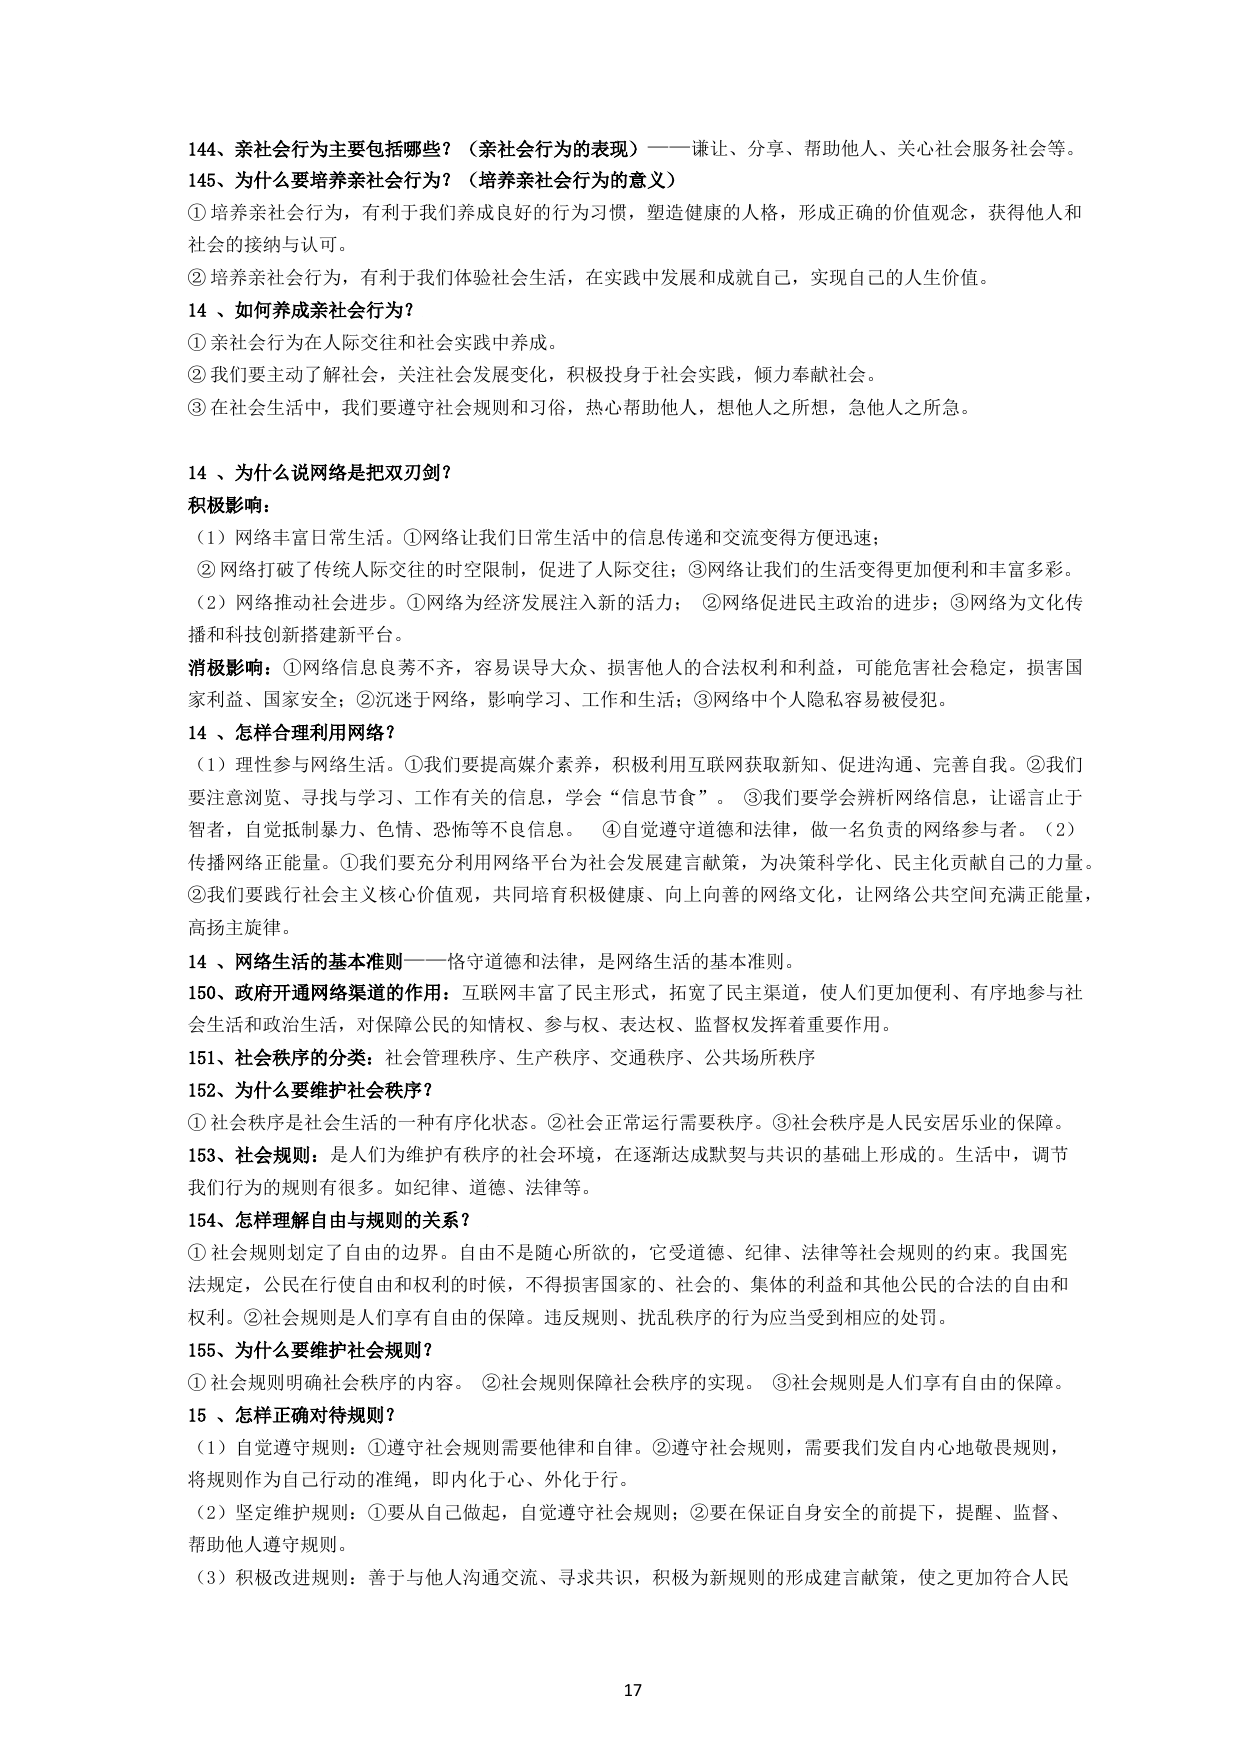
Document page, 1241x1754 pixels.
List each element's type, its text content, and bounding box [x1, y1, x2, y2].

text ②网络打破了传统人际交往的时空限制，促进了人际交往；③网络让我们的生活变得更加便利和丰富多彩。 [187, 552, 1084, 585]
text ②我们要主动了解社会，关注社会发展变化，积极投身于社会实践，倾力奉献社会。 [187, 357, 1084, 390]
text 146、如何养成亲社会行为？ [187, 292, 1084, 325]
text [187, 1560, 1069, 1592]
text ①社会规则划定了自由的边界。自由不是随心所欲的，它受道德、纪律、法律等社会规则的约束。我国宪法规定，公民在行使自由和权利的时候，不得损害国家的、社会的、集体的利益和其他公民的合法的自由和权利。②社会规则是人们享有自由的保障。违反规则、扰乱秩序的行为应当受到相应的处罚。 [187, 1235, 1069, 1332]
text （1）理性参与网络生活。①我们要提高媒介素养，积极利用互联网获取新知、促进沟通、完善自我。②我们要注意浏览、寻找与学习、工作有关的信息，学会“信息节食”。 ③我们要学会辨析网络信息，让谣言止于智者，自觉抵制暴力、色情、恐怖等不良信息。 ④自觉遵守道德和法律，做一名负责的网络参与者。（2）传播网络正能量。①我们要充分利用网络平台为社会发展建言献策，为决策科学化、民主化贡献自己的力量。②我们要践行社会主义核心价值观，共同培育积极健康、向上向善的网络文化，让网络公共空间充满正能量，高扬主旋律。 [187, 747, 1084, 942]
text （2）坚定维护规则：①要从自己做起，自觉遵守社会规则；②要在保证自身安全的前提下，提醒、监督、帮助他人遵守规则。 [187, 1495, 1069, 1560]
text ③在社会生活中，我们要遵守社会规则和习俗，热心帮助他人，想他人之所想，急他人之所急。 [187, 390, 1084, 422]
text 145、为什么要培养亲社会行为？（培养亲社会行为的意义） [187, 162, 1084, 195]
text 消极影响：①网络信息良莠不齐，容易误导大众、损害他人的合法权利和利益，可能危害社会稳定，损害国家利益、国家安全；②沉迷于网络，影响学习、工作和生活；③网络中个人隐私容易被侵犯。 [187, 650, 1084, 715]
text ②培养亲社会行为，有利于我们体验社会生活，在实践中发展和成就自己，实现自己的人生价值。 [187, 260, 1084, 292]
text 144、亲社会行为主要包括哪些？（亲社会行为的表现）——谦让、分享、帮助他人、关心社会服务社会等。 [187, 130, 1084, 162]
text （1）网络丰富日常生活。①网络让我们日常生活中的信息传递和交流变得方便迅速； [187, 520, 1084, 552]
text 150、政府开通网络渠道的作用：互联网丰富了民主形式，拓宽了民主渠道，使人们更加便利、有序地参与社会生活和政治生活，对保障公民的知情权、参与权、表达权、监督权发挥着重要作用。 [187, 975, 1084, 1040]
text 148、怎样合理利用网络？ [187, 715, 1084, 747]
text 147、为什么说网络是把双刃剑？ [187, 455, 1084, 487]
text 149、网络生活的基本准则——恪守道德和法律，是网络生活的基本准则。 [187, 942, 1084, 975]
text 152、为什么要维护社会秩序？ [187, 1072, 1069, 1105]
text （2）网络推动社会进步。①网络为经济发展注入新的活力； ②网络促进民主政治的进步；③网络为文化传播和科技创新搭建新平台。 [187, 585, 1084, 650]
text ①培养亲社会行为，有利于我们养成良好的行为习惯，塑造健康的人格，形成正确的价值观念，获得他人和社会的接纳与认可。 [187, 195, 1084, 260]
text ①社会秩序是社会生活的一种有序化状态。②社会正常运行需要秩序。③社会秩序是人民安居乐业的保障。 [187, 1105, 1069, 1137]
text ①社会规则明确社会秩序的内容。 ②社会规则保障社会秩序的实现。 ③社会规则是人们享有自由的保障。 [187, 1365, 1069, 1397]
text 155、为什么要维护社会规则？ [187, 1332, 1069, 1365]
text 151、社会秩序的分类：社会管理秩序、生产秩序、交通秩序、公共场所秩序 [187, 1040, 1069, 1072]
text ①亲社会行为在人际交往和社会实践中养成。 [187, 325, 1084, 357]
text 154、怎样理解自由与规则的关系？ [187, 1202, 1069, 1235]
text 积极影响： [187, 487, 1084, 520]
text 153、社会规则：是人们为维护有秩序的社会环境，在逐渐达成默契与共识的基础上形成的。生活中，调节我们行为的规则有很多。如纪律、道德、法律等。 [187, 1137, 1069, 1202]
text （1）自觉遵守规则：①遵守社会规则需要他律和自律。②遵守社会规则，需要我们发自内心地敬畏规则，将规则作为自己行动的准绳，即内化于心、外化于行。 [187, 1430, 1069, 1495]
text 156、怎样正确对待规则？ [187, 1397, 1069, 1430]
